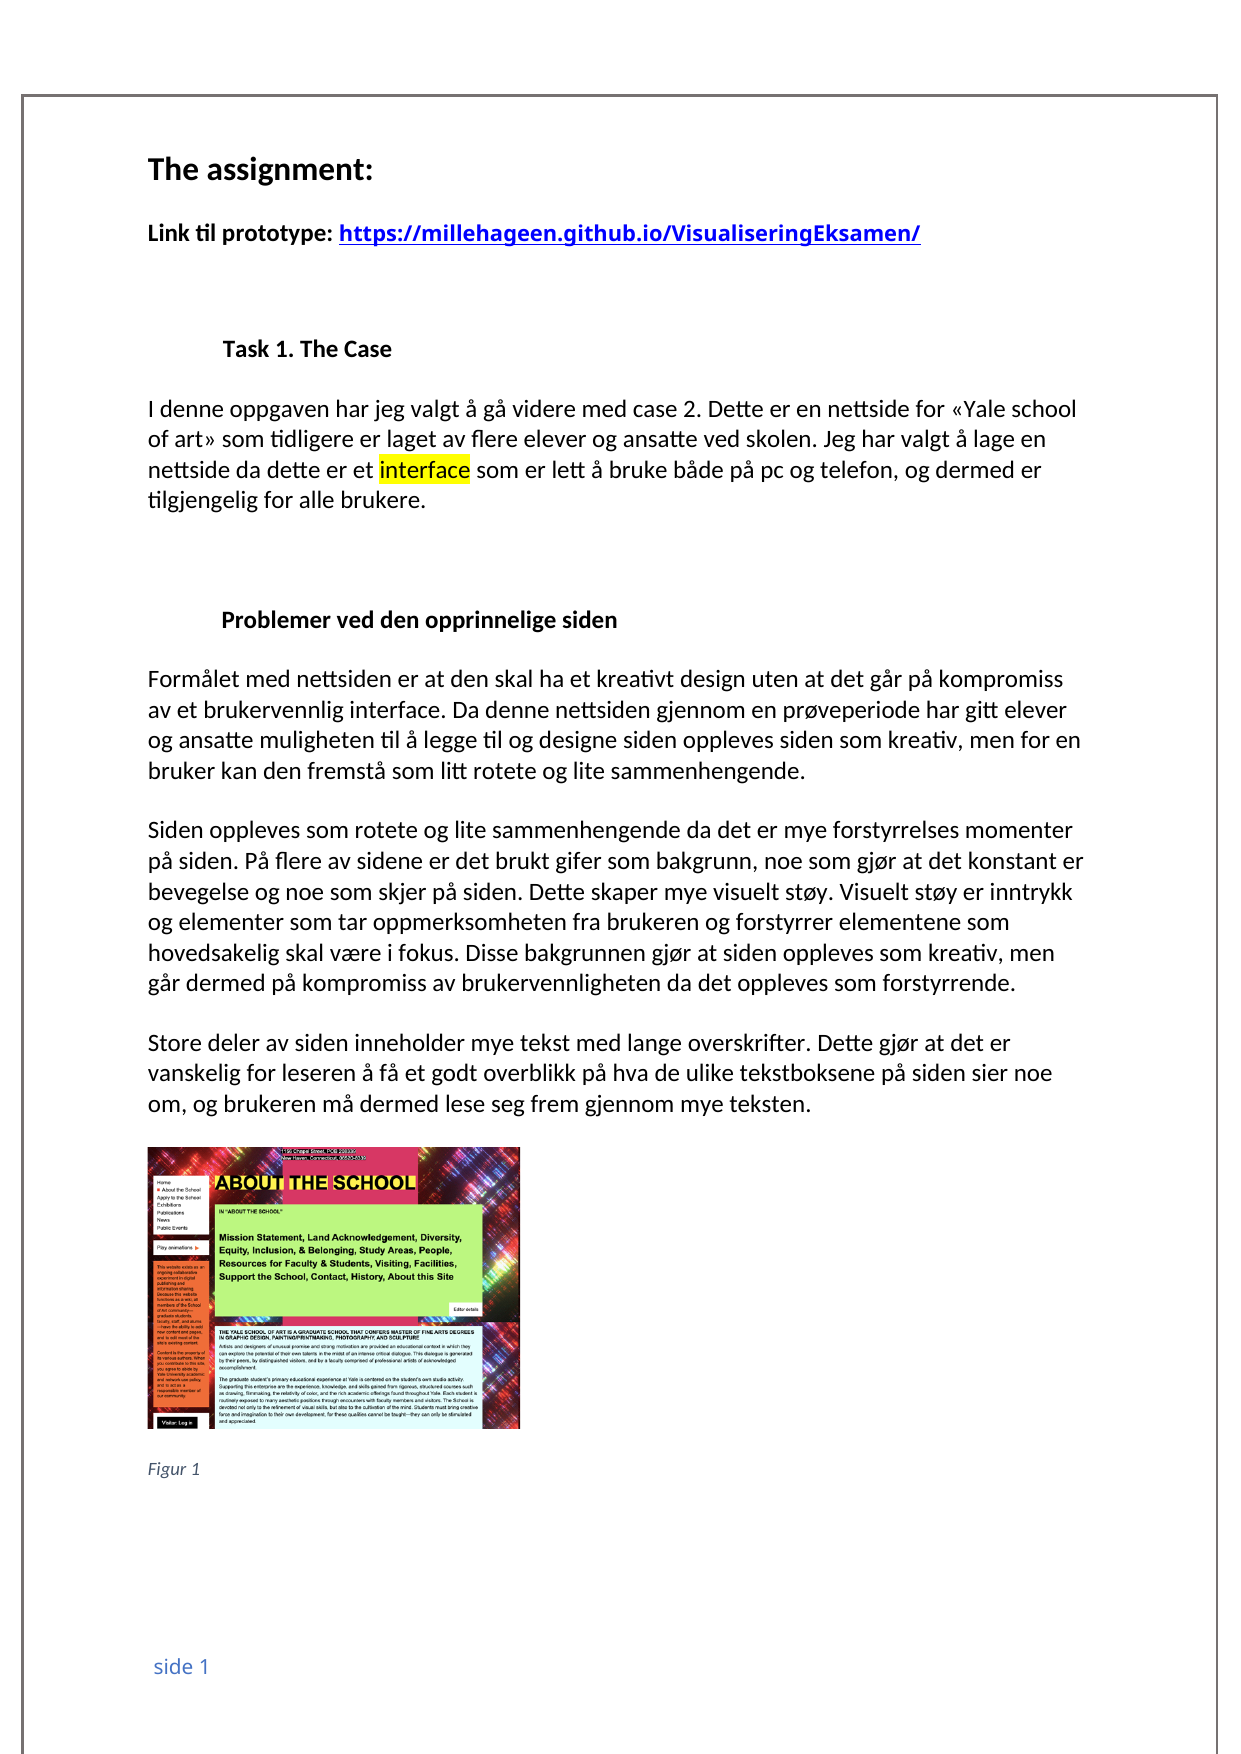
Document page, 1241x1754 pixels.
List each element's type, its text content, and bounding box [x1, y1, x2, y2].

text Task 1. The Case [223, 333, 1093, 364]
picture [147, 1147, 520, 1429]
text Link til prototype: https://millehageen.github.io/VisualiseringEksamen/ [148, 217, 1093, 248]
text Problemer ved den opprinnelige siden [148, 604, 1093, 634]
text Store deler av siden inneholder mye tekst med lange overskrifter. Dette gjør at det er vanskelig for leseren å få et godt overblikk på hva de ulike tekstboksene på siden sier noe om, og brukeren må dermed lese seg frem gjennom mye teksten. [148, 1027, 1093, 1118]
text I denne oppgaven har jeg valgt å gå videre med case 2. Dette er en nettside for «Yale school of art» som tidligere er laget av flere elever og ansatte ved skolen. Jeg har valgt å lage en nettside da dette er et interface som er lett å bruke både på pc og telefon, og dermed er tilgjengelig for alle brukere. [148, 393, 1093, 515]
text The assignment: [148, 148, 1093, 188]
text Siden oppleves som rotete og lite sammenhengende da det er mye forstyrrelses momenter på siden. På flere av sidene er det brukt gifer som bakgrunn, noe som gjør at det konstant er bevegelse og noe som skjer på siden. Dette skaper mye visuelt støy. Visuelt støy er inntrykk og elementer som tar oppmerksomheten fra brukeren og forstyrrer elementene som hovedsakelig skal være i fokus. Disse bakgrunnen gjør at siden oppleves som kreativ, men går dermed på kompromiss av brukervennligheten da det oppleves som forstyrrende. [148, 815, 1093, 998]
text Formålet med nettsiden er at den skal ha et kreativt design uten at det går på kompromiss av et brukervennlig interface. Da denne nettsiden gjennom en prøveperiode har gitt elever og ansatte muligheten til å legge til og designe siden oppleves siden som kreativ, men for en bruker kan den fremstå som litt rotete og lite sammenhengende. [148, 663, 1093, 786]
